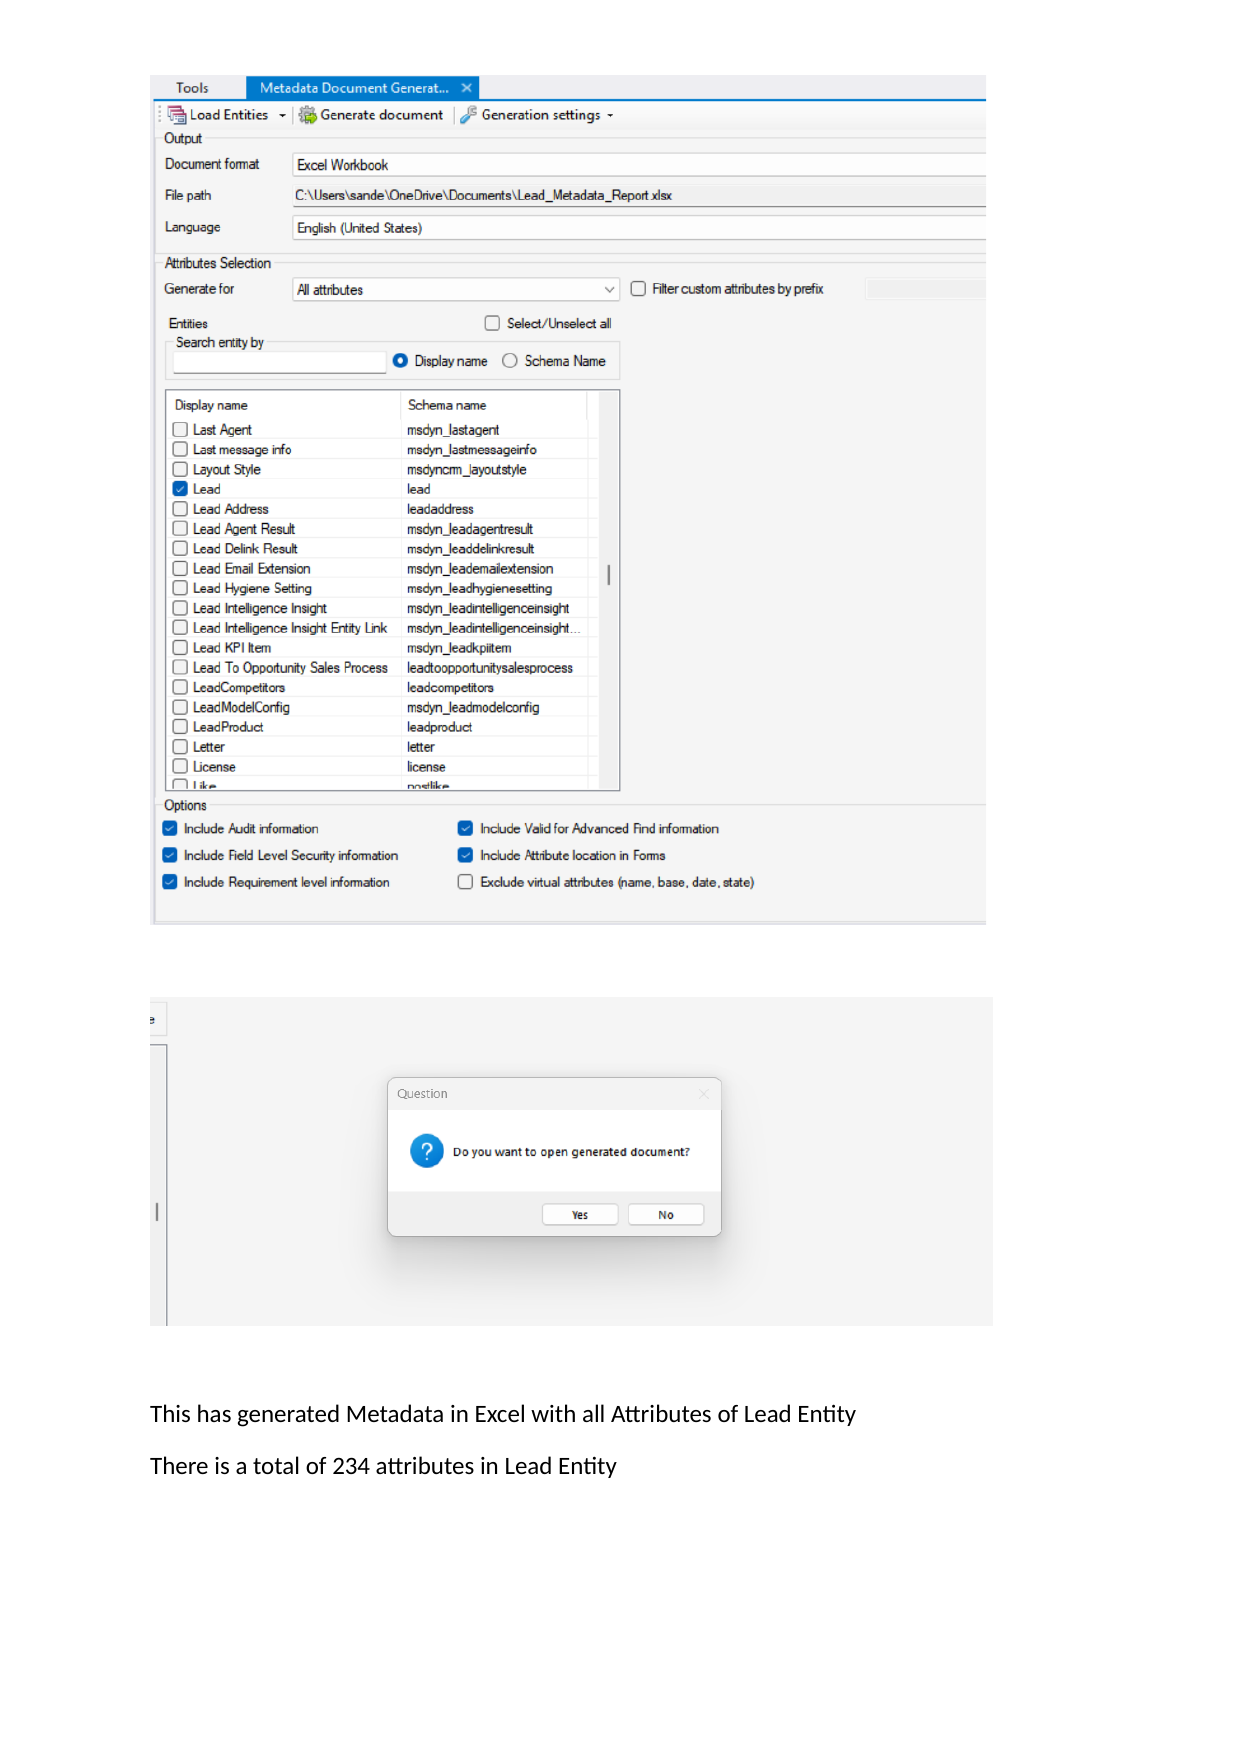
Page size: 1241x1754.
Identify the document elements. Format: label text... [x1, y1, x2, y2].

text This has generated Metadata in Excel with all Attributes of Lead Entity [150, 1398, 1090, 1429]
picture [150, 75, 987, 925]
picture [150, 997, 993, 1326]
text There is a total of 234 attributes in Lead Entity [150, 1450, 1090, 1481]
